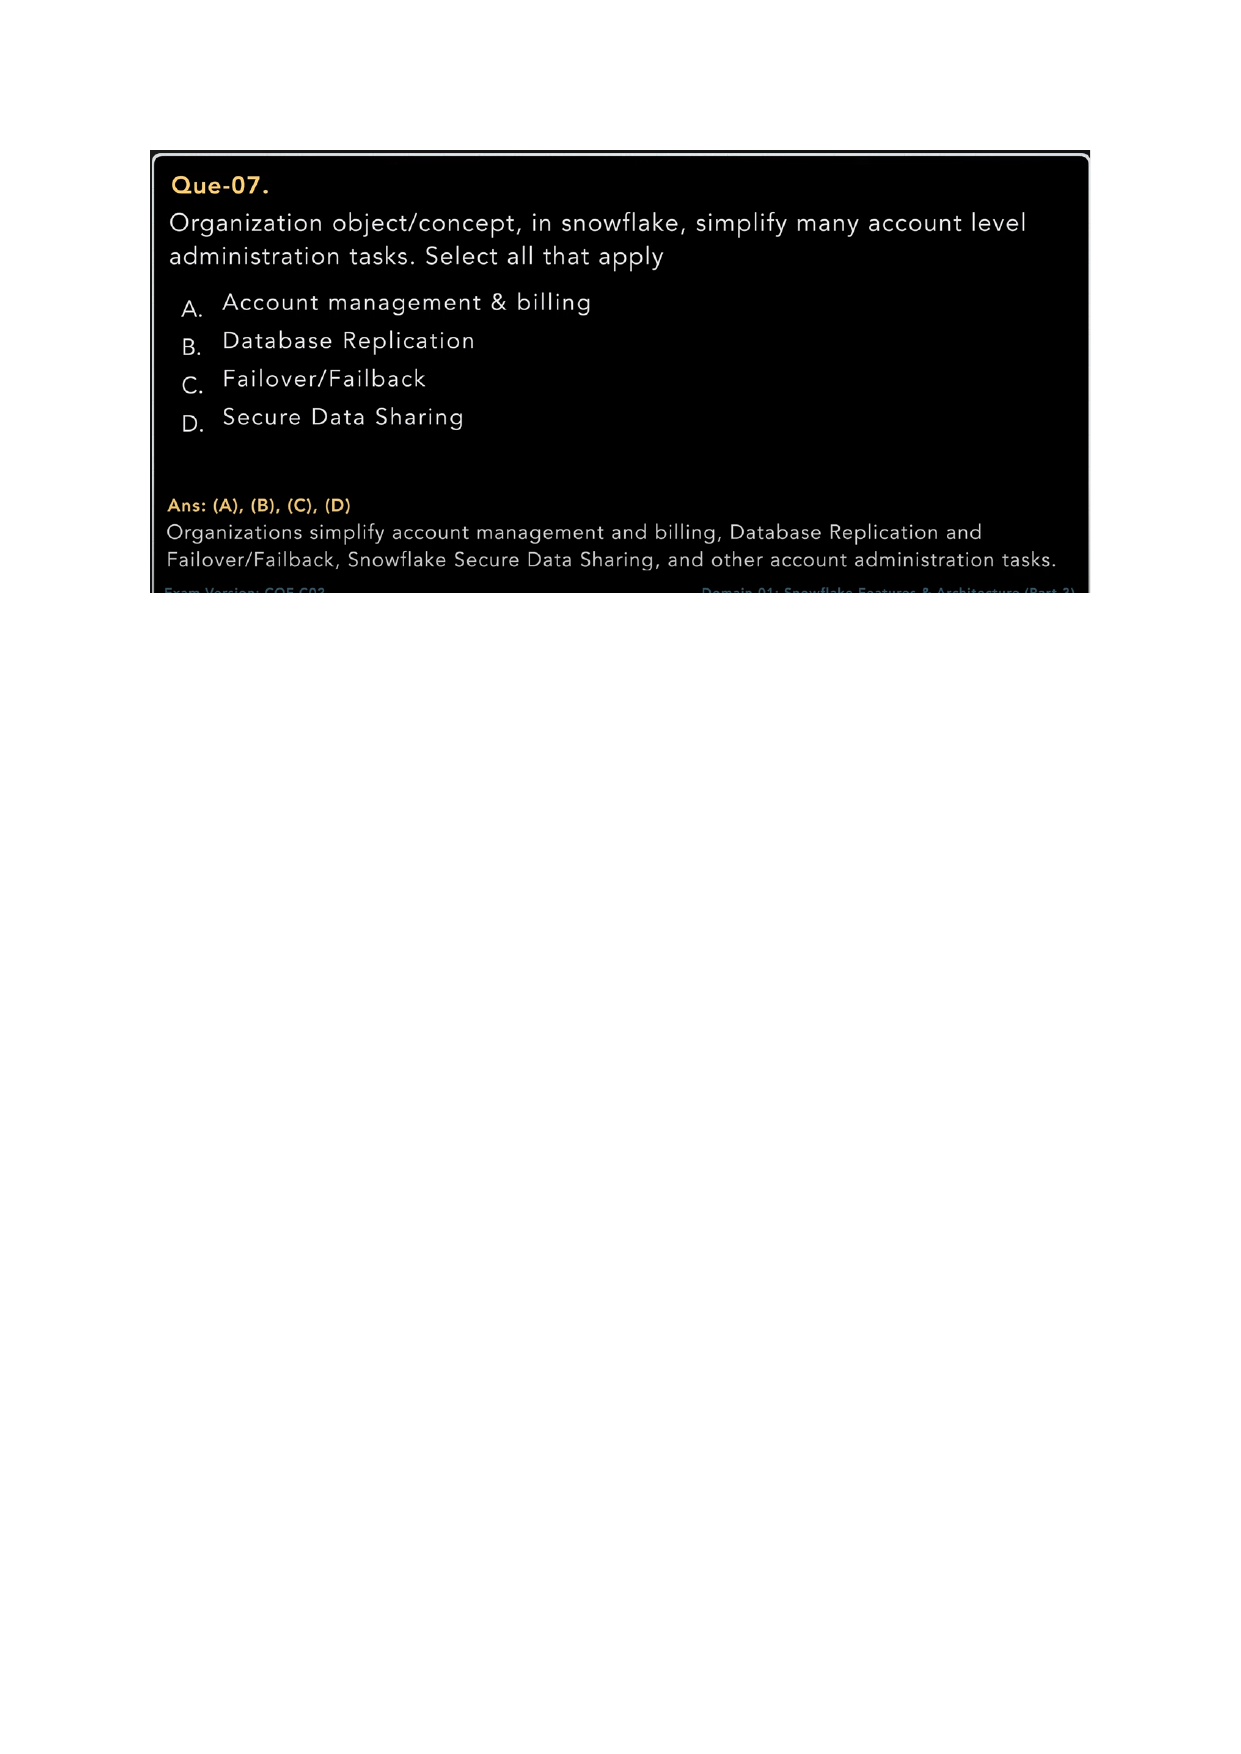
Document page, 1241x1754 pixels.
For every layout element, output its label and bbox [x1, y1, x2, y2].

picture [150, 150, 1091, 593]
